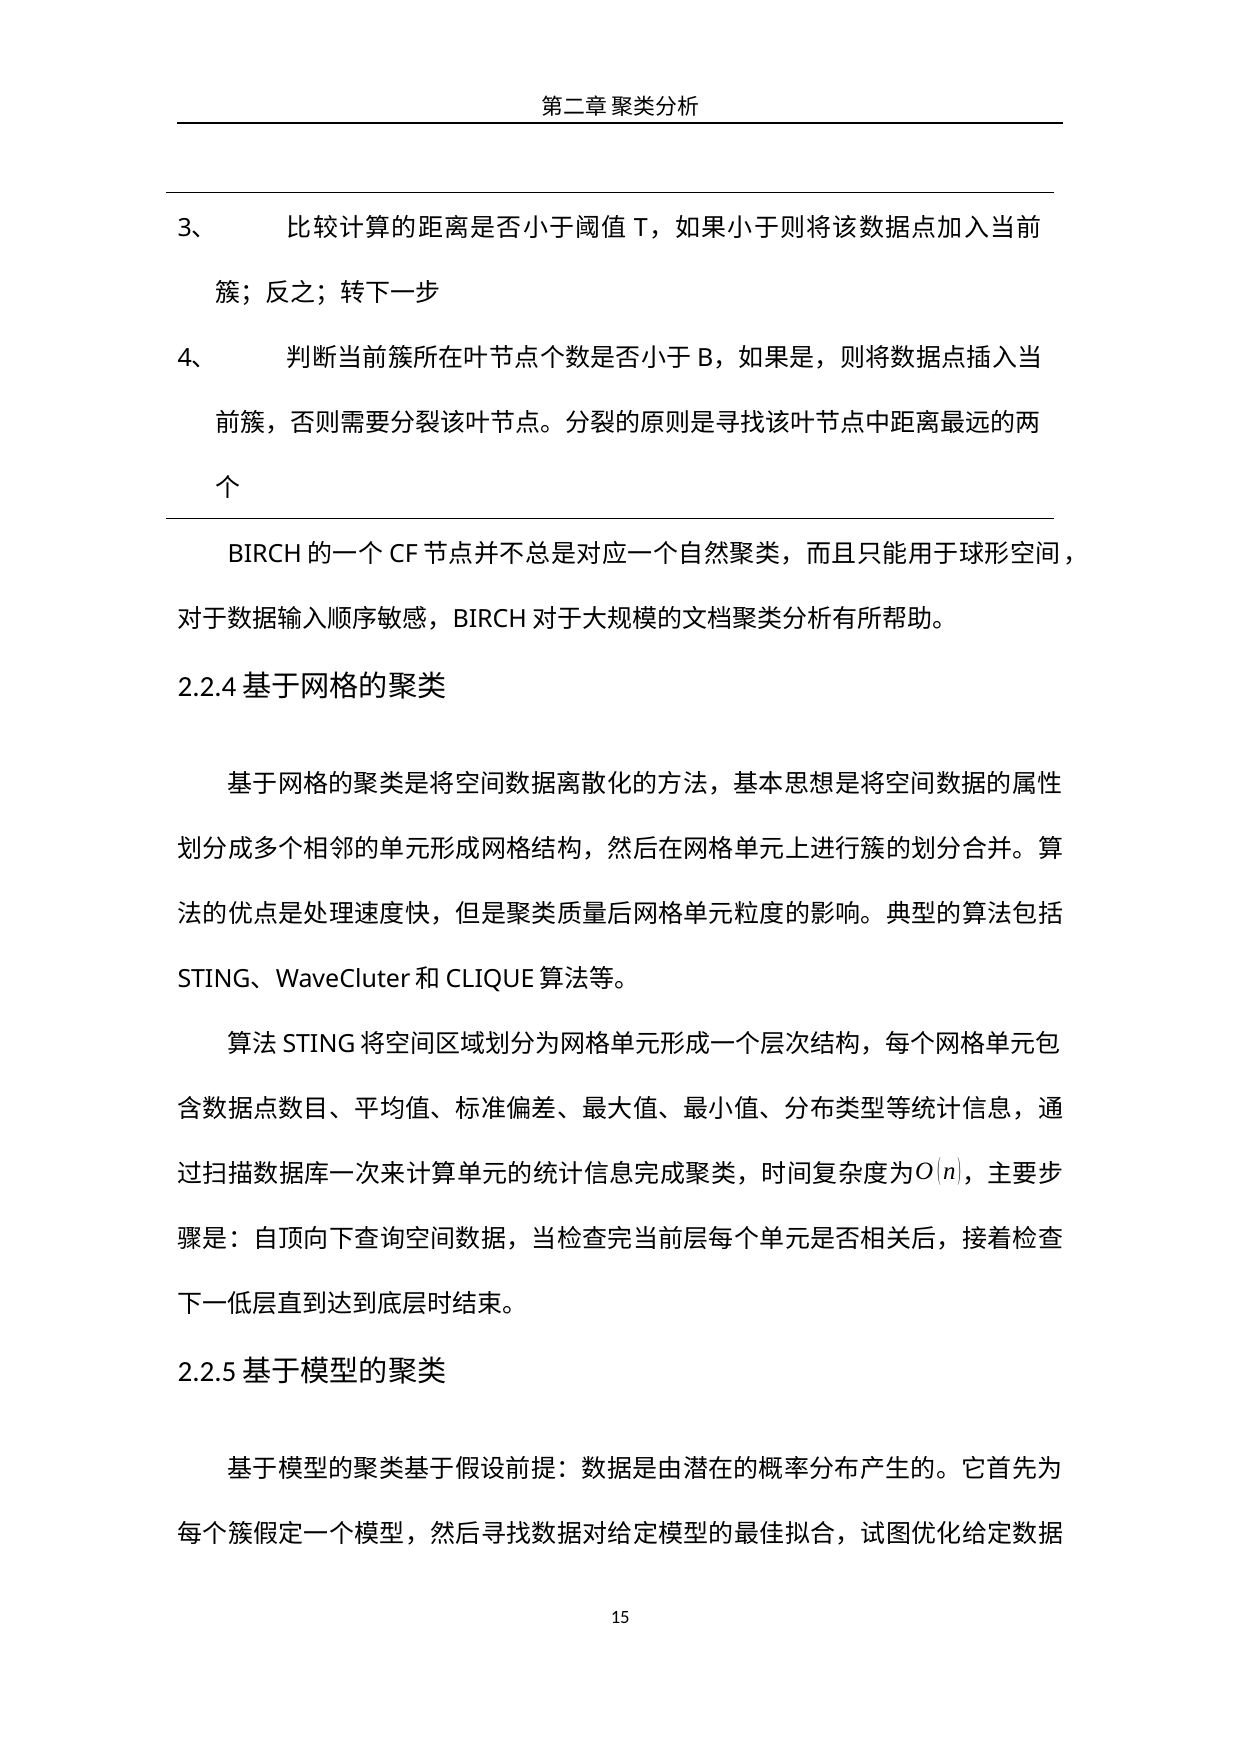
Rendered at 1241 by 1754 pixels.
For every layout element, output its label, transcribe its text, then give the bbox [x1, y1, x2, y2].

subtitle 2.2.4基于网格的聚类 [177, 651, 1063, 716]
text 基于网格的聚类是将空间数据离散化的方法，基本思想是将空间数据的属性划分成多个相邻的单元形成网格结构，然后在网格单元上进行簇的划分合并。算法的优点是处理速度快，但是聚类质量后网格单元粒度的影响。典型的算法包括：STING、WaveCluter和CLIQUE算法等。 [177, 749, 1063, 1009]
subtitle 2.2.5基于模型的聚类 [177, 1336, 1063, 1401]
text 算法STING将空间区域划分为网格单元形成一个层次结构，每个网格单元包含数据点数目、平均值、标准偏差、最大值、最小值、分布类型等统计信息，通过扫描数据库一次来计算单元的统计信息完成聚类，时间复杂度为，主要步骤是：自顶向下查询空间数据，当检查完当前层每个单元是否相关后，接着检查下一低层直到达到底层时结束。 [177, 1009, 1063, 1334]
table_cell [166, 193, 1054, 518]
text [177, 1434, 1063, 1564]
text BIRCH的一个CF节点并不总是对应一个自然聚类，而且只能用于球形空间，对于数据输入顺序敏感，BIRCH对于大规模的文档聚类分析有所帮助。 [177, 519, 1063, 649]
